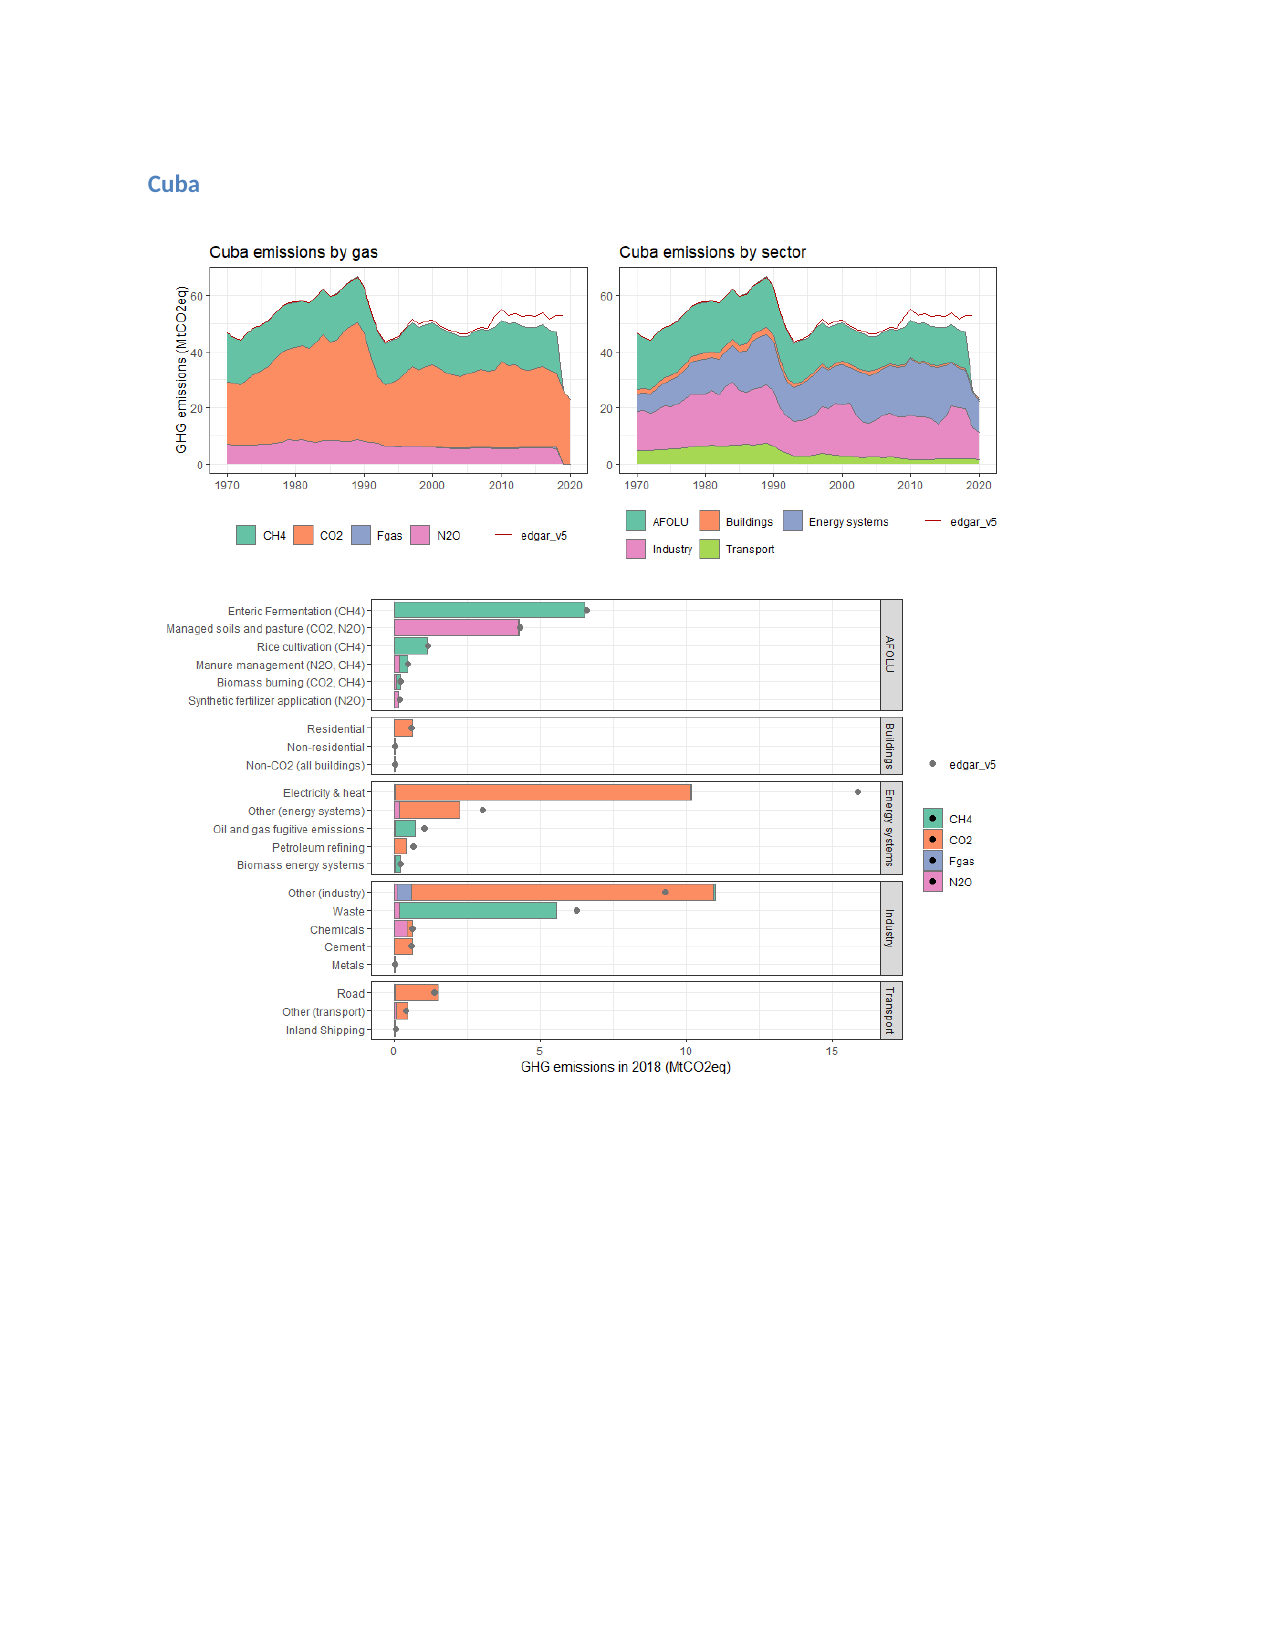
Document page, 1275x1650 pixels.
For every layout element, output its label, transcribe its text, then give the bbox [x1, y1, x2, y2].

picture [147, 217, 1023, 1093]
subtitle Cuba [148, 168, 1127, 199]
